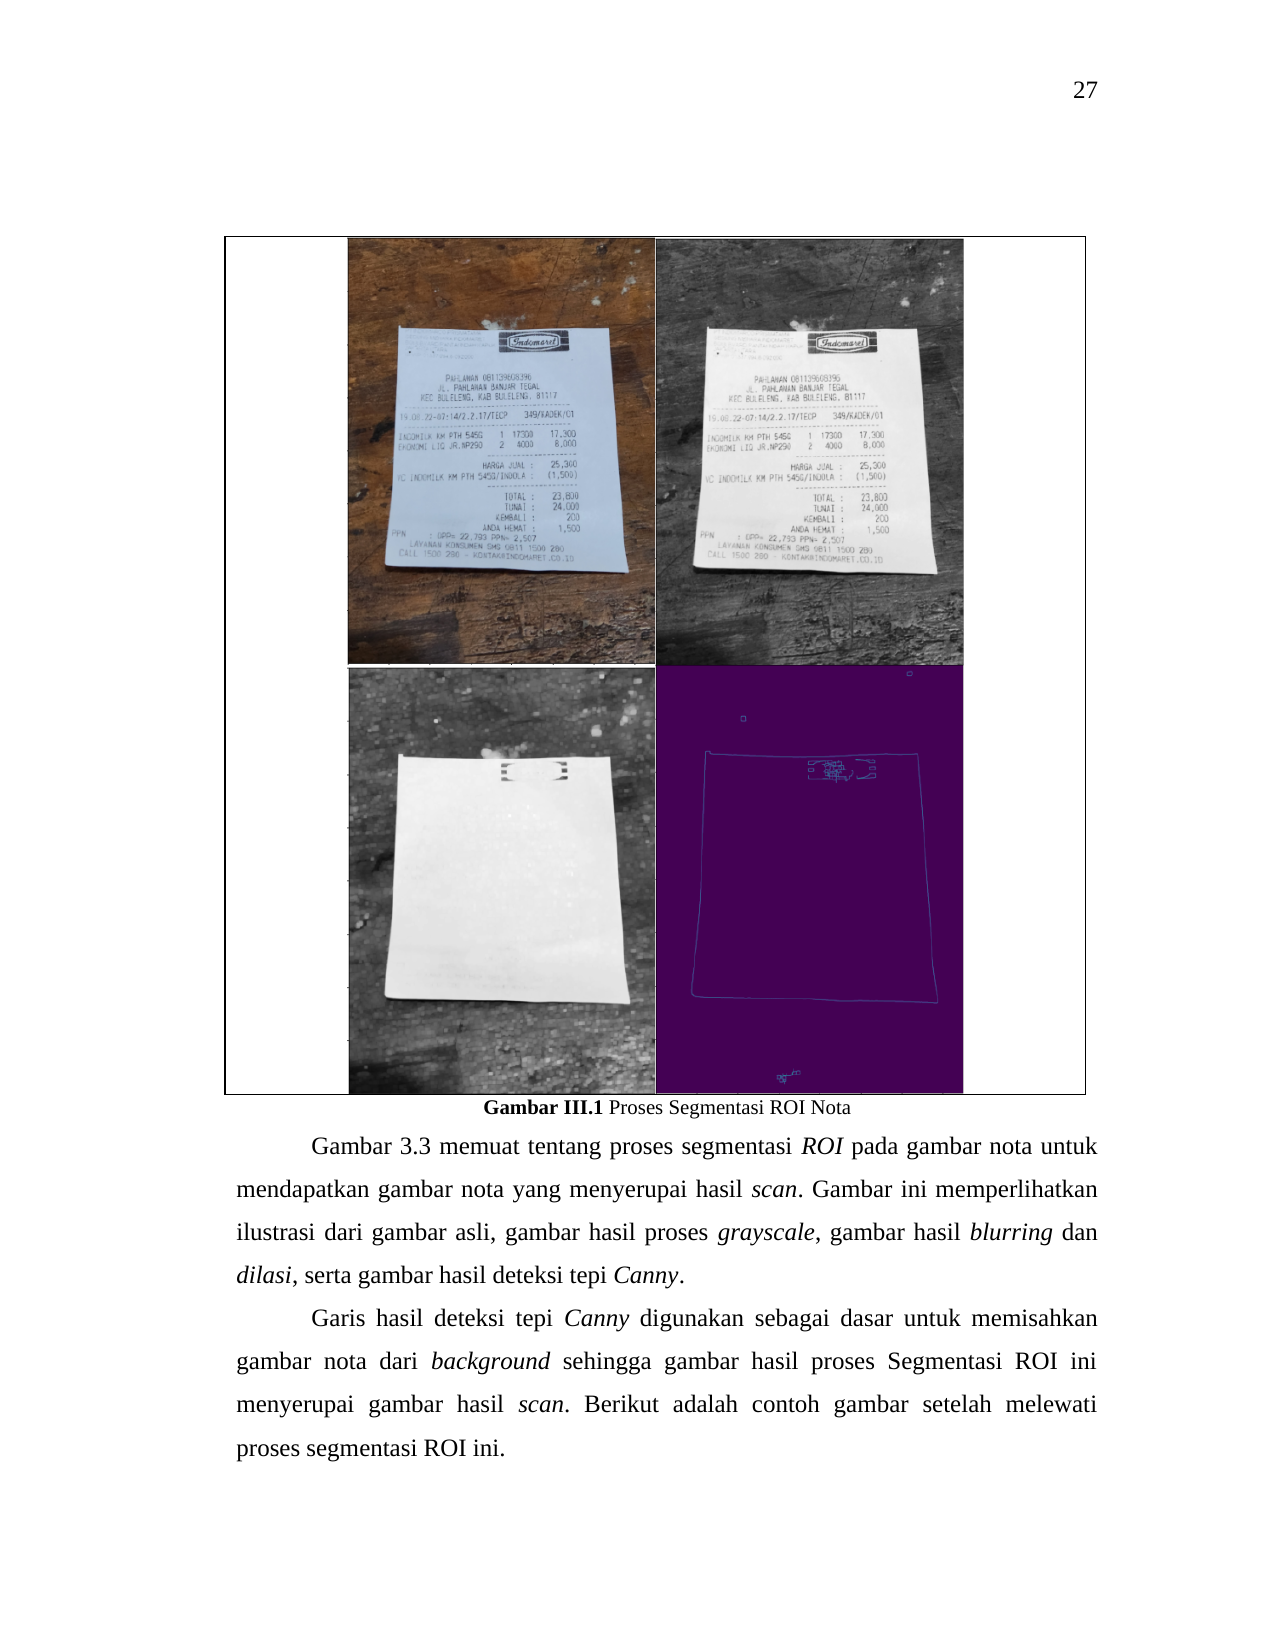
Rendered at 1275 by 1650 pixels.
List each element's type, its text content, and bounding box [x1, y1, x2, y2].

table_header [964, 237, 1085, 1094]
table_header [226, 237, 347, 1094]
text Proses Segmentasi ROI Nota [236, 1095, 1098, 1119]
text Gambar 3.3 memuat tentang proses segmentasi ROI pada gambar nota untuk mendapatkan gambar nota yang menyerupai hasil scan. Gambar ini memperlihatkan ilustrasi dari gambar asli, gambar hasil proses grayscale, gambar hasil blurring dan dilasi, serta gambar hasil deteksi tepi Canny. [236, 1131, 1098, 1289]
picture [347, 237, 964, 1094]
text Garis hasil deteksi tepi Canny digunakan sebagai dasar untuk memisahkan gambar nota dari background sehingga gambar hasil proses Segmentasi ROI ini menyerupai gambar hasil scan. Berikut adalah contoh gambar setelah melewati proses segmentasi ROI ini. [236, 1303, 1098, 1461]
